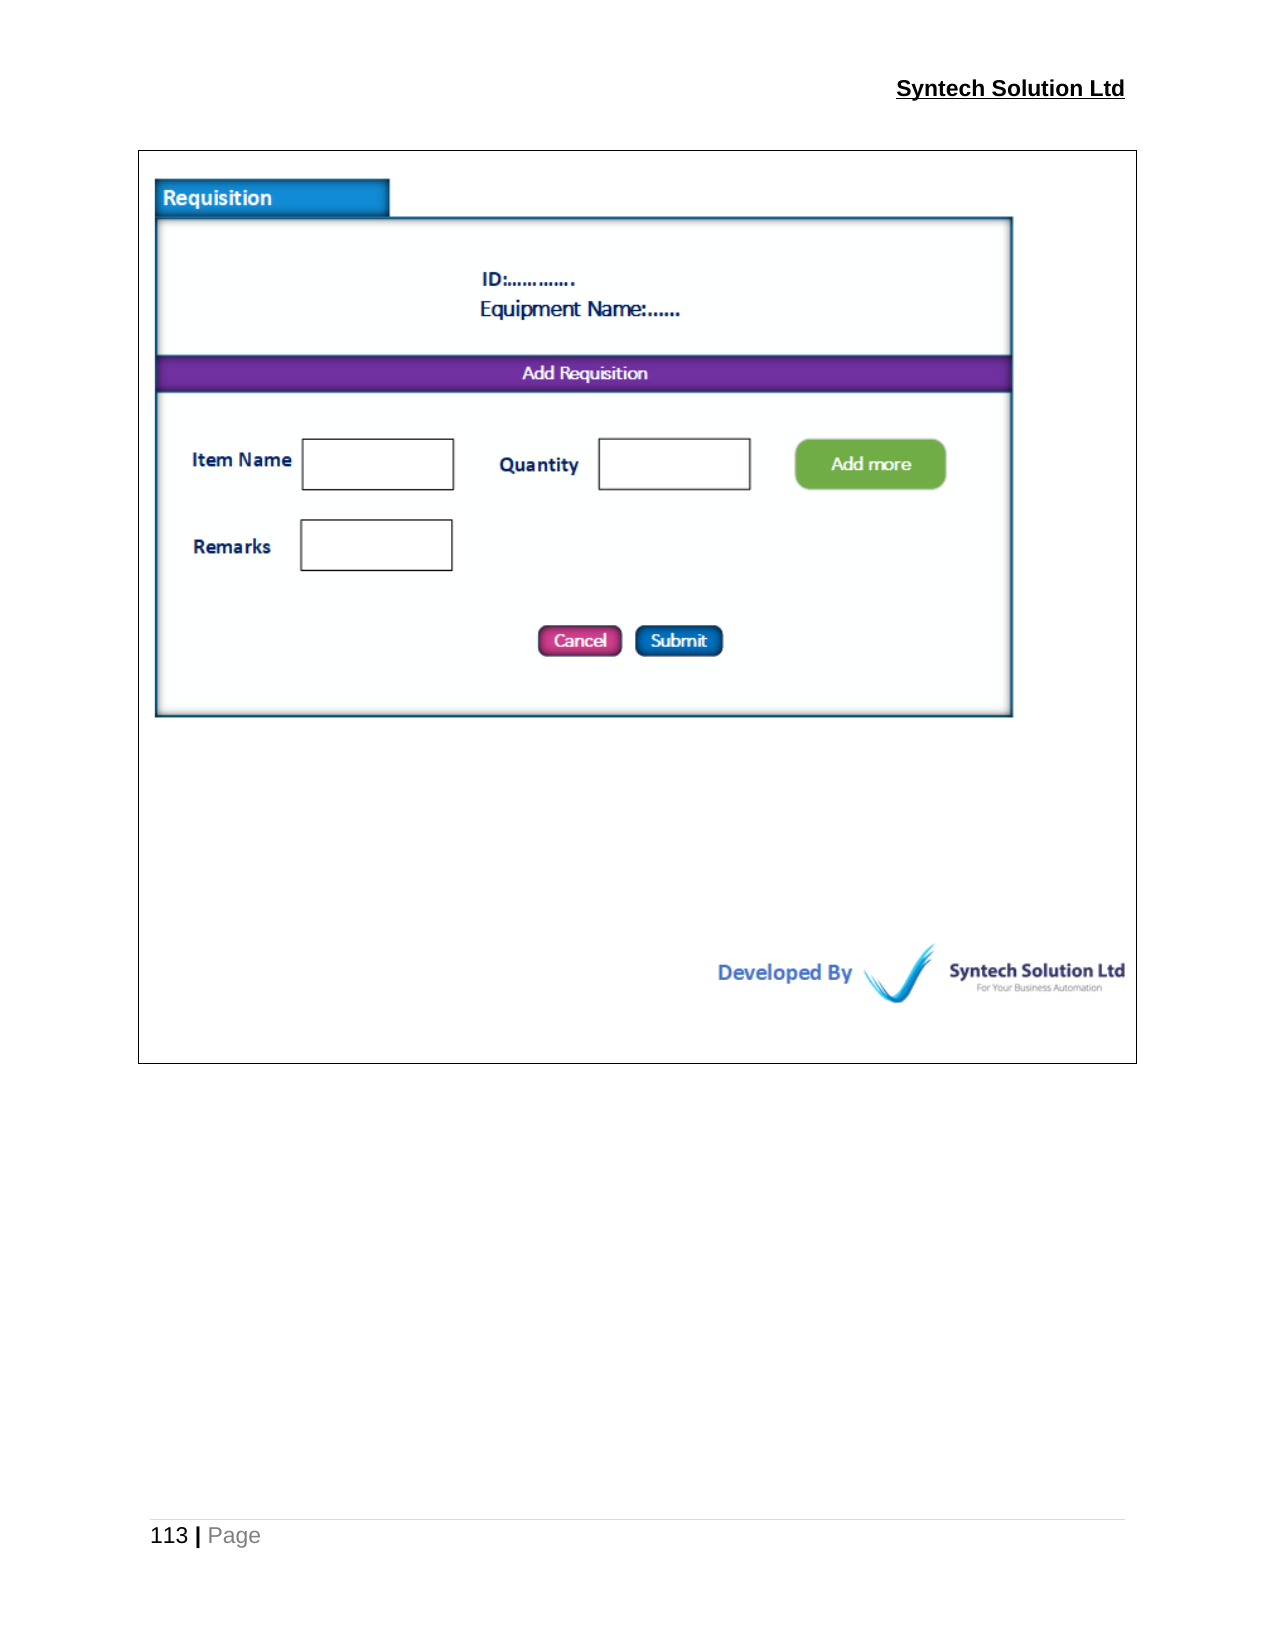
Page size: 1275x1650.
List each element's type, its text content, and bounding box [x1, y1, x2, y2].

table_header Maintenance Task (Feature) Here will show a troubled equipment list that came from Required “Maintenance” Feature. Users can assign mechanics, update reports, and make requisitions to store. Assign (Button) Assign Close (Button) Submit Requisition (Button) Submit Report (Button) Submit [139, 151, 1136, 1063]
picture [150, 176, 1125, 1004]
